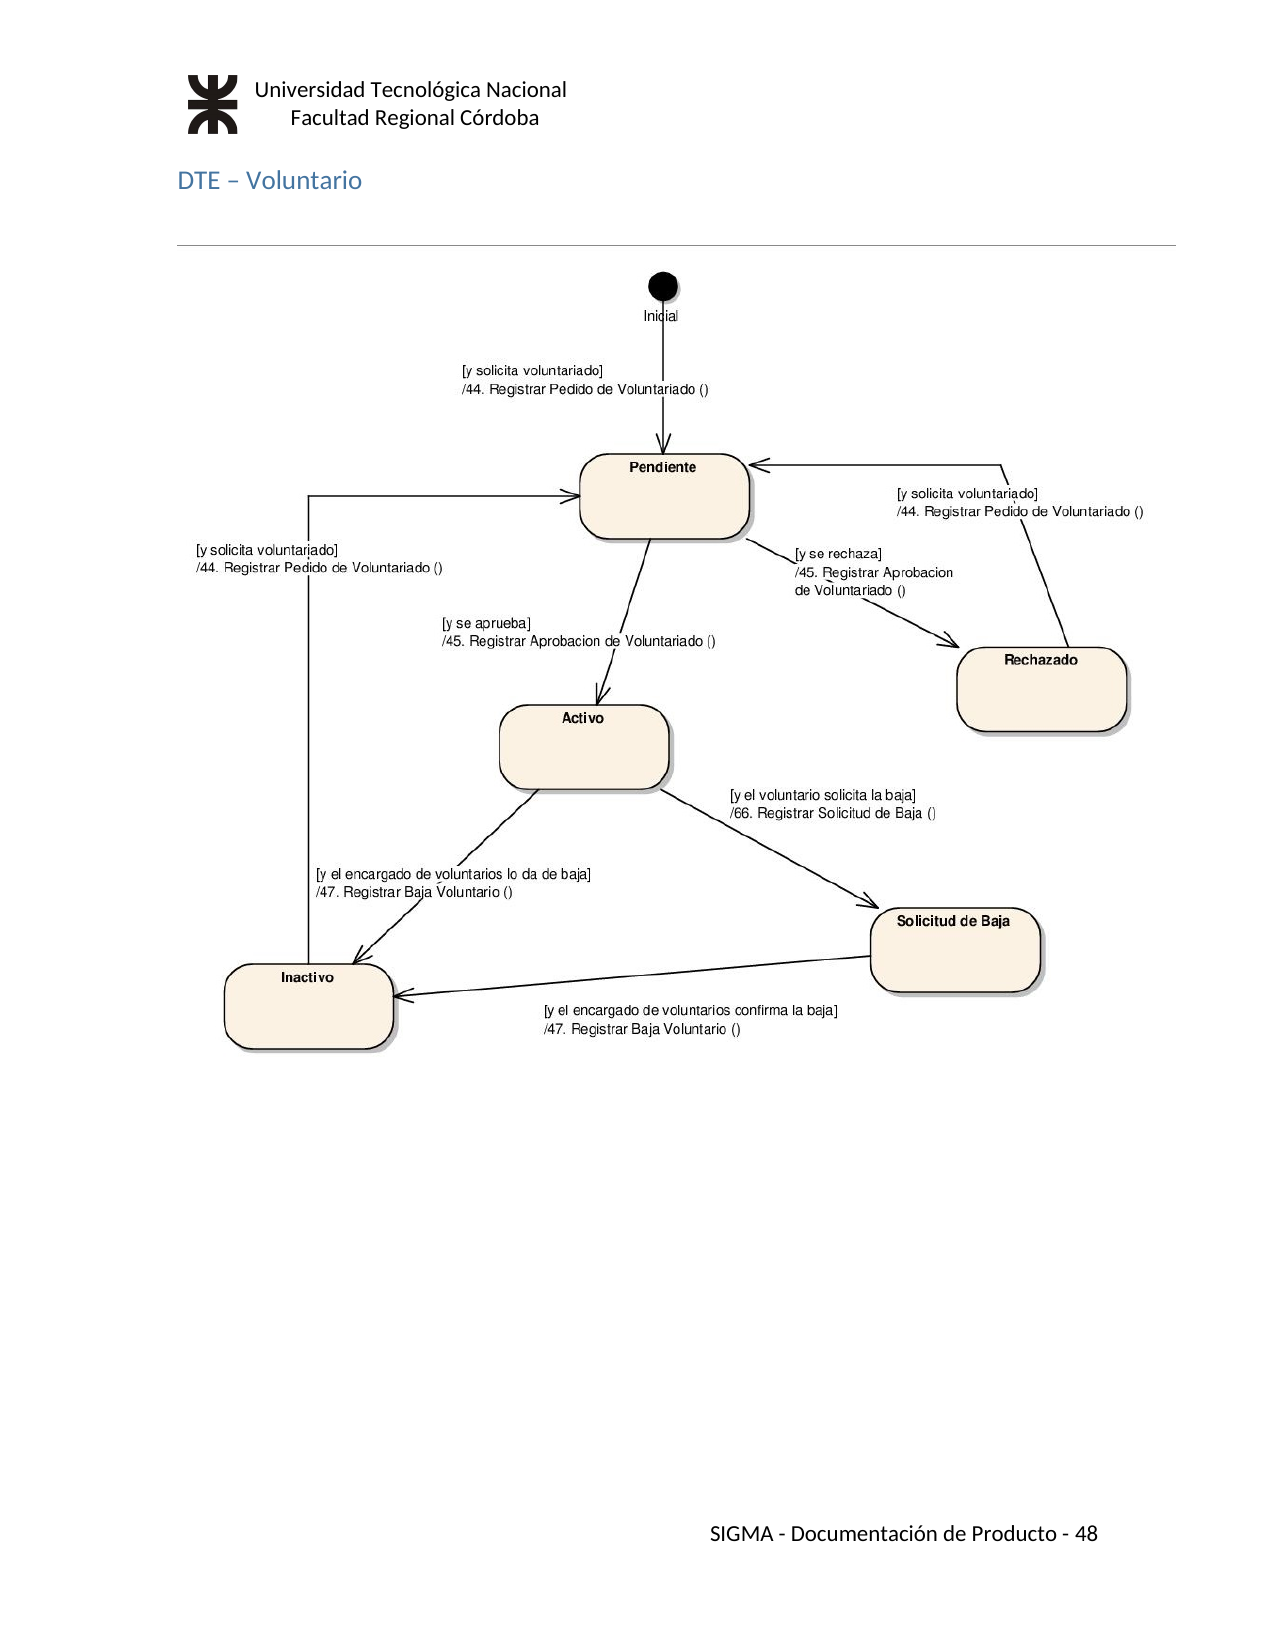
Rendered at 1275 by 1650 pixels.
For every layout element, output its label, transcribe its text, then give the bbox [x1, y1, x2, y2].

picture [177, 245, 1176, 1084]
subtitle DTE – Voluntario [177, 163, 1098, 196]
picture [188, 75, 238, 134]
